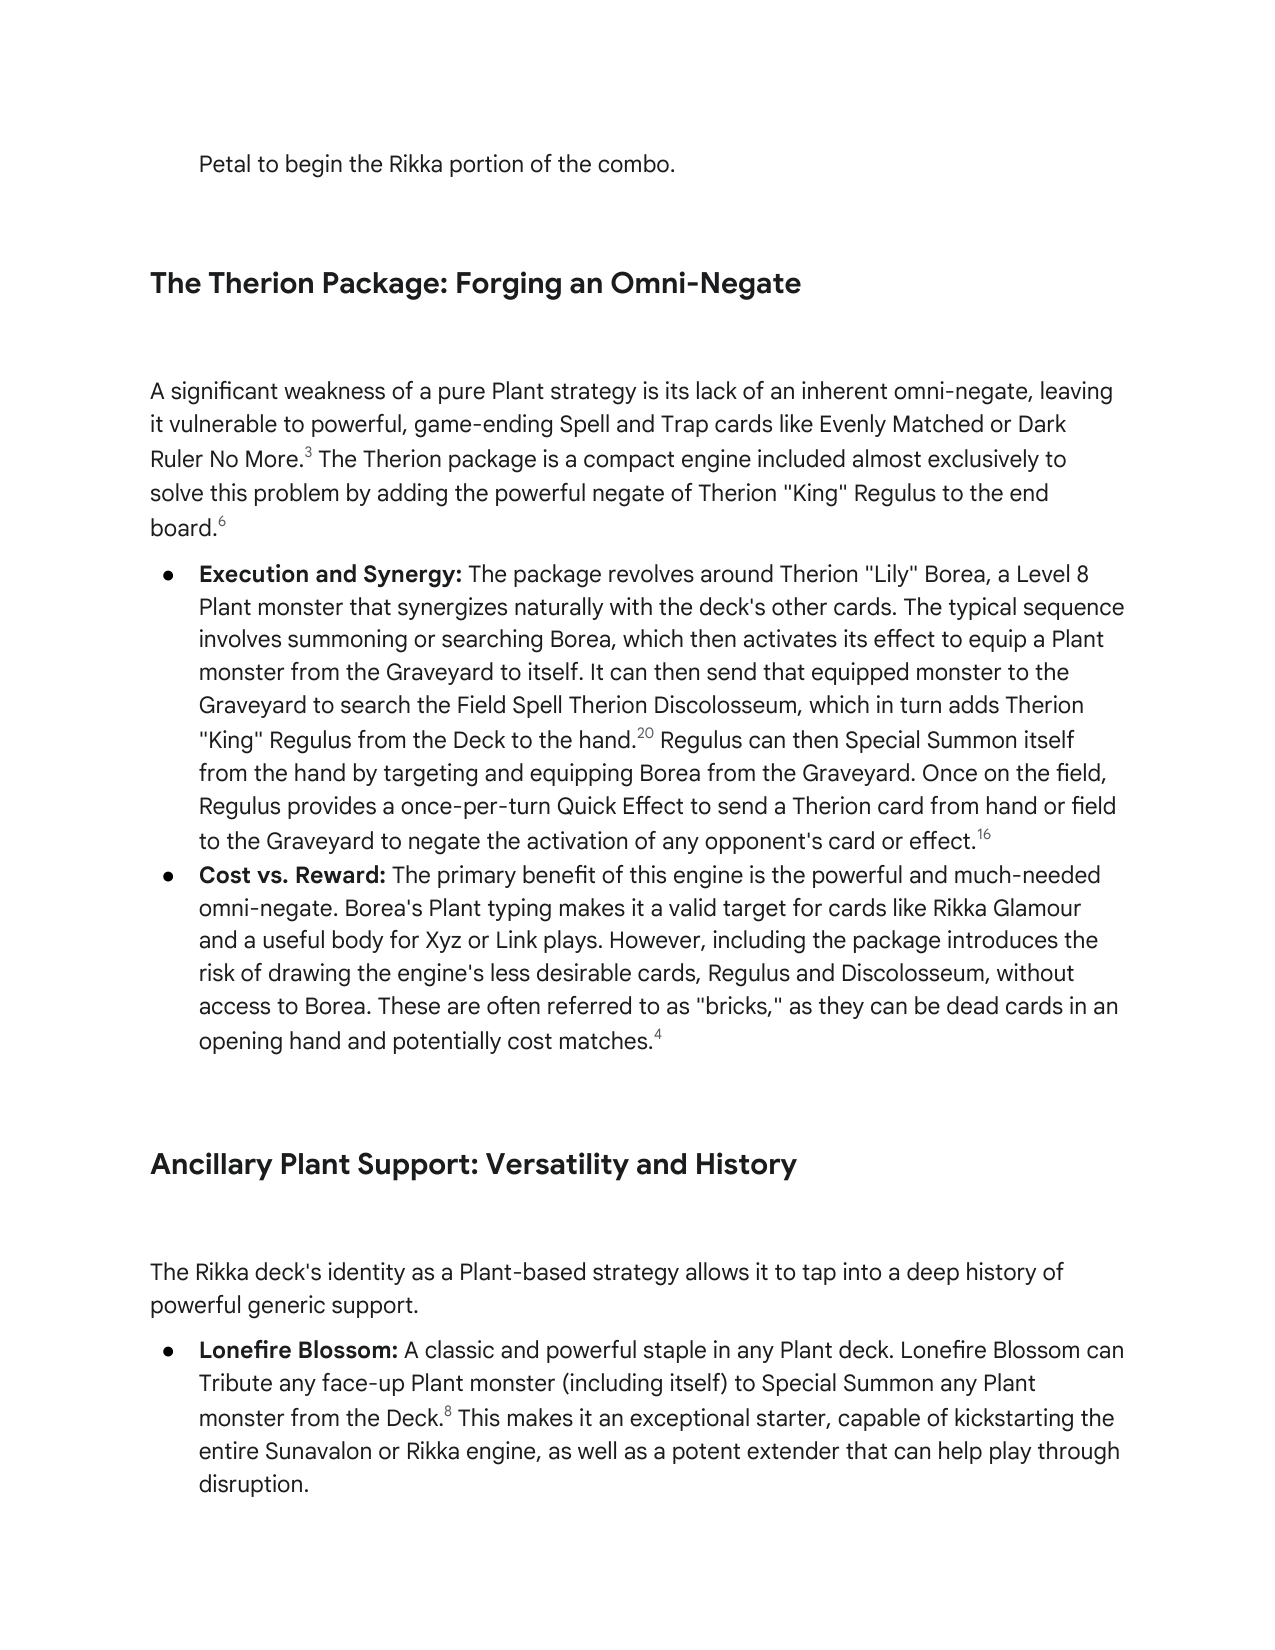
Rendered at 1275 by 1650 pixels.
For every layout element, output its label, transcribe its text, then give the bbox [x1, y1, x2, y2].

list Cost vs. Reward: The primary benefit of this engine is the powerful and much-needed omni-negate. Borea's Plant typing makes it a valid target for cards like Rikka Glamour and a useful body for Xyz or Link plays. However, including the package introduces the risk of drawing the engine's less desirable cards, Regulus and Discolosseum, without access to Borea. These are often referred to as "bricks," as they can be dead cards in an opening hand and potentially cost matches.4 [161, 861, 1125, 1056]
text The Rikka deck's identity as a Plant-based strategy allows it to tap into a deep history of powerful generic support. [150, 1258, 1125, 1320]
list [161, 150, 1125, 179]
text A significant weakness of a pure Plant strategy is its lack of an inherent omni-negate, leaving it vulnerable to powerful, game-ending Spell and Trap cards like Evenly Matched or Dark Ruler No More.3 The Therion package is a compact engine included almost exclusively to solve this problem by adding the powerful negate of Therion "King" Regulus to the end board.6 [150, 377, 1125, 543]
subtitle The Therion Package: Forging an Omni-Negate [150, 265, 1125, 302]
list Lonefire Blossom: A classic and powerful staple in any Plant deck. Lonefire Blossom can Tribute any face-up Plant monster (including itself) to Special Summon any Plant monster from the Deck.8 This makes it an exceptional starter, capable of kickstarting the entire Sunavalon or Rikka engine, as well as a potent extender that can help play through disruption. [161, 1336, 1125, 1499]
list Execution and Synergy: The package revolves around Therion "Lily" Borea, a Level 8 Plant monster that synergizes naturally with the deck's other cards. The typical sequence involves summoning or searching Borea, which then activates its effect to equip a Plant monster from the Graveyard to itself. It can then send that equipped monster to the Graveyard to search the Field Spell Therion Discolosseum, which in turn adds Therion "King" Regulus from the Deck to the hand.20 Regulus can then Special Summon itself from the hand by targeting and equipping Borea from the Graveyard. Once on the field, Regulus provides a once-per-turn Quick Effect to send a Therion card from hand or field to the Graveyard to negate the activation of any opponent's card or effect.16 [161, 560, 1125, 857]
subtitle Ancillary Plant Support: Versatility and History [150, 1146, 1125, 1183]
